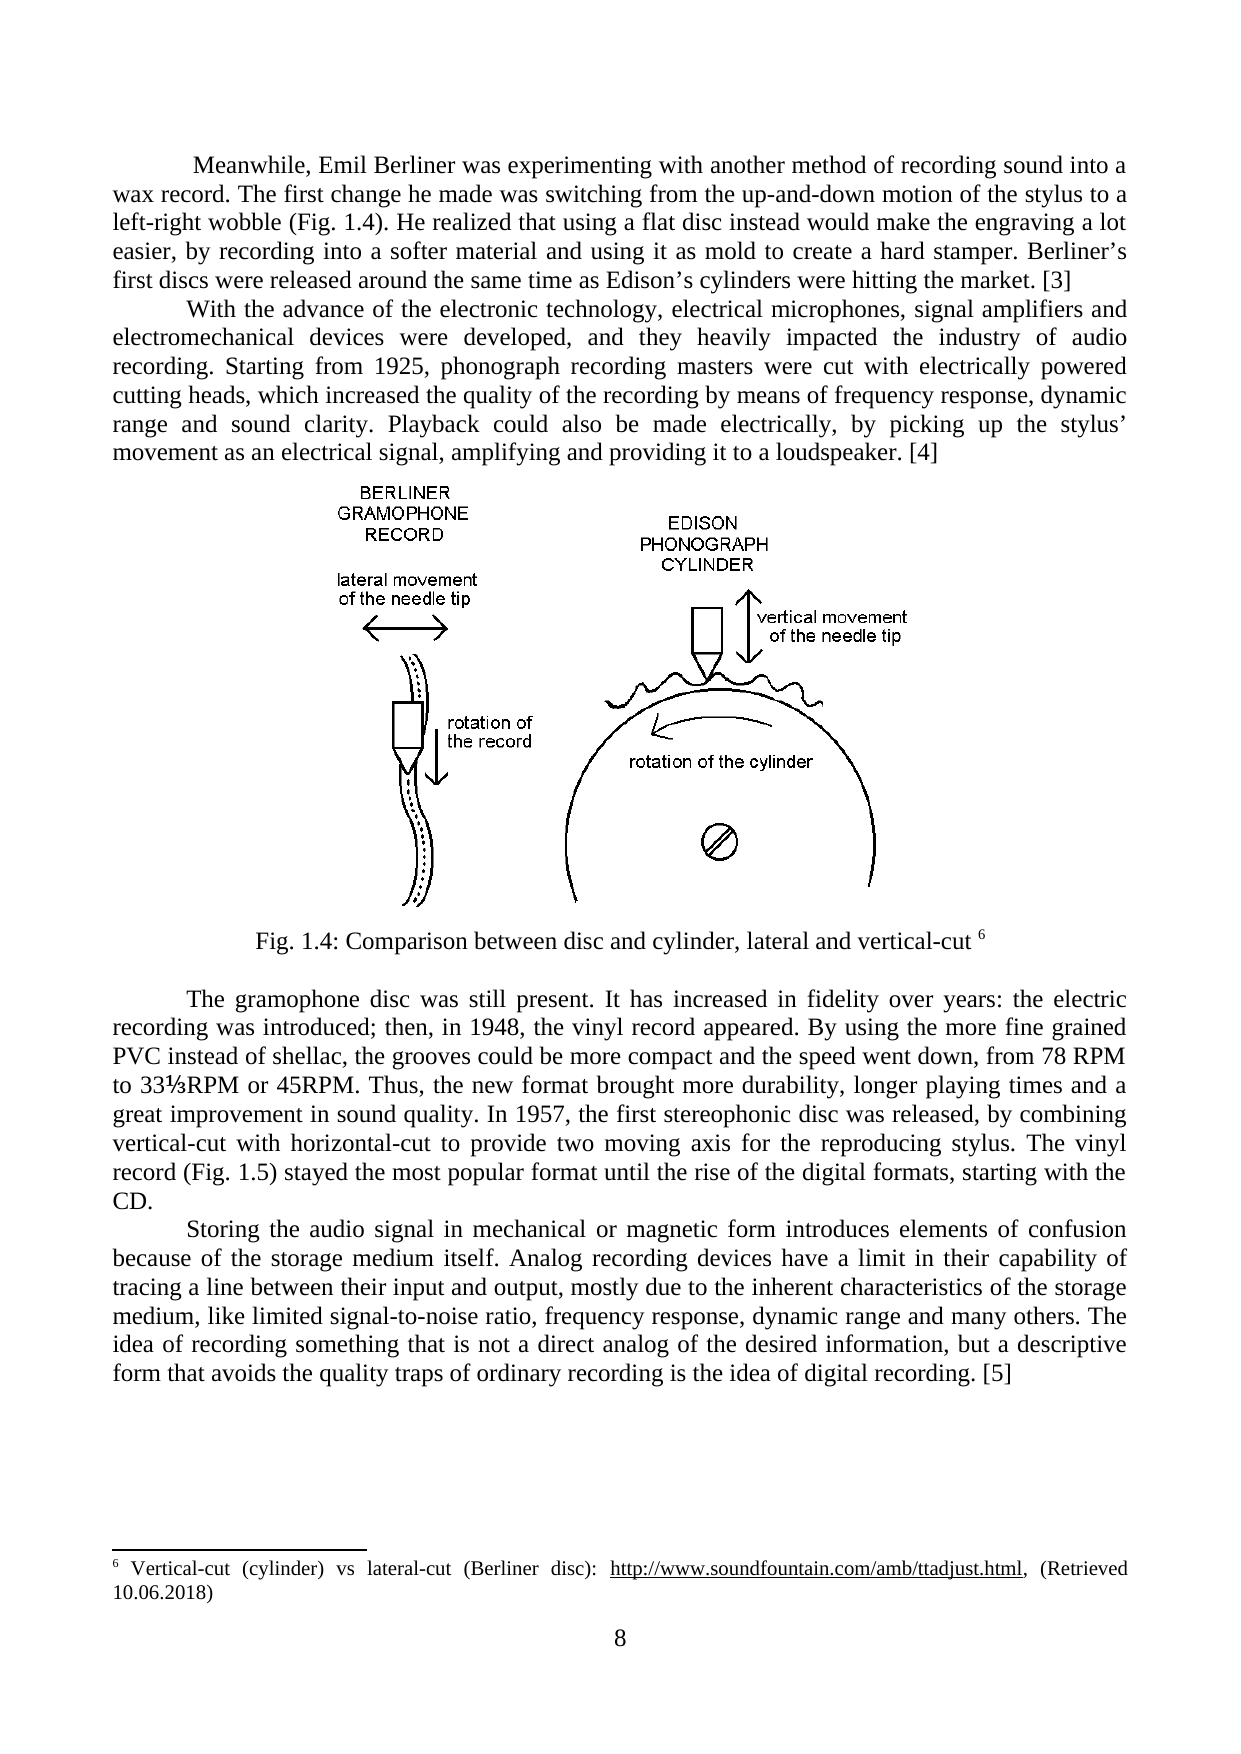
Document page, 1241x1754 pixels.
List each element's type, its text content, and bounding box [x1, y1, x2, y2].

text Meanwhile, Emil Berliner was experimenting with another method of recording sound into a wax record. The first change he made was switching from the up-and-down motion of the stylus to a left-right wobble (Fig. 1.4). He realized that using a flat disc instead would make the engraving a lot easier, by recording into a softer material and using it as mold to create a hard stamper. Berliner’s first discs were released around the same time as Edison’s cylinders were hitting the market. [3] [112, 150, 1128, 294]
text Fig. 1.4: Comparison between disc and cylinder, lateral and vertical-cut [112, 926, 1128, 955]
text The gramophone disc was still present. It has increased in fidelity over years: the electric recording was introduced; then, in 1948, the vinyl record appeared. By using the more fine grained PVC instead of shellac, the grooves could be more compact and the speed went down, from 78 RPM to 33⅓RPM or 45RPM. Thus, the new format brought more durability, longer playing times and a great improvement in sound quality. In 1957, the first stereophonic disc was released, by combining vertical-cut with horizontal-cut to provide two moving axis for the reproducing stylus. The vinyl record (Fig. 1.5) stayed the most popular format until the rise of the digital formats, starting with the CD. [112, 984, 1128, 1214]
text Storing the audio signal in mechanical or magnetic form introduces elements of confusion because of the storage medium itself. Analog recording devices have a limit in their capability of tracing a line between their input and output, mostly due to the inherent characteristics of the storage medium, like limited signal-to-noise ratio, frequency response, dynamic range and many others. The idea of recording something that is not a direct analog of the desired information, but a descriptive form that avoids the quality traps of ordinary recording is the idea of digital recording. [5] [112, 1214, 1128, 1387]
text With the advance of the electronic technology, electrical microphones, signal amplifiers and electromechanical devices were developed, and they heavily impacted the industry of audio recording. Starting from 1925, phonograph recording masters were cut with electrically powered cutting heads, which increased the quality of the recording by means of frequency response, dynamic range and sound clarity. Playback could also be made electrically, by picking up the stylus’ movement as an electrical signal, amplifying and providing it to a loudspeaker. [4] [112, 294, 1128, 466]
picture [324, 475, 915, 907]
